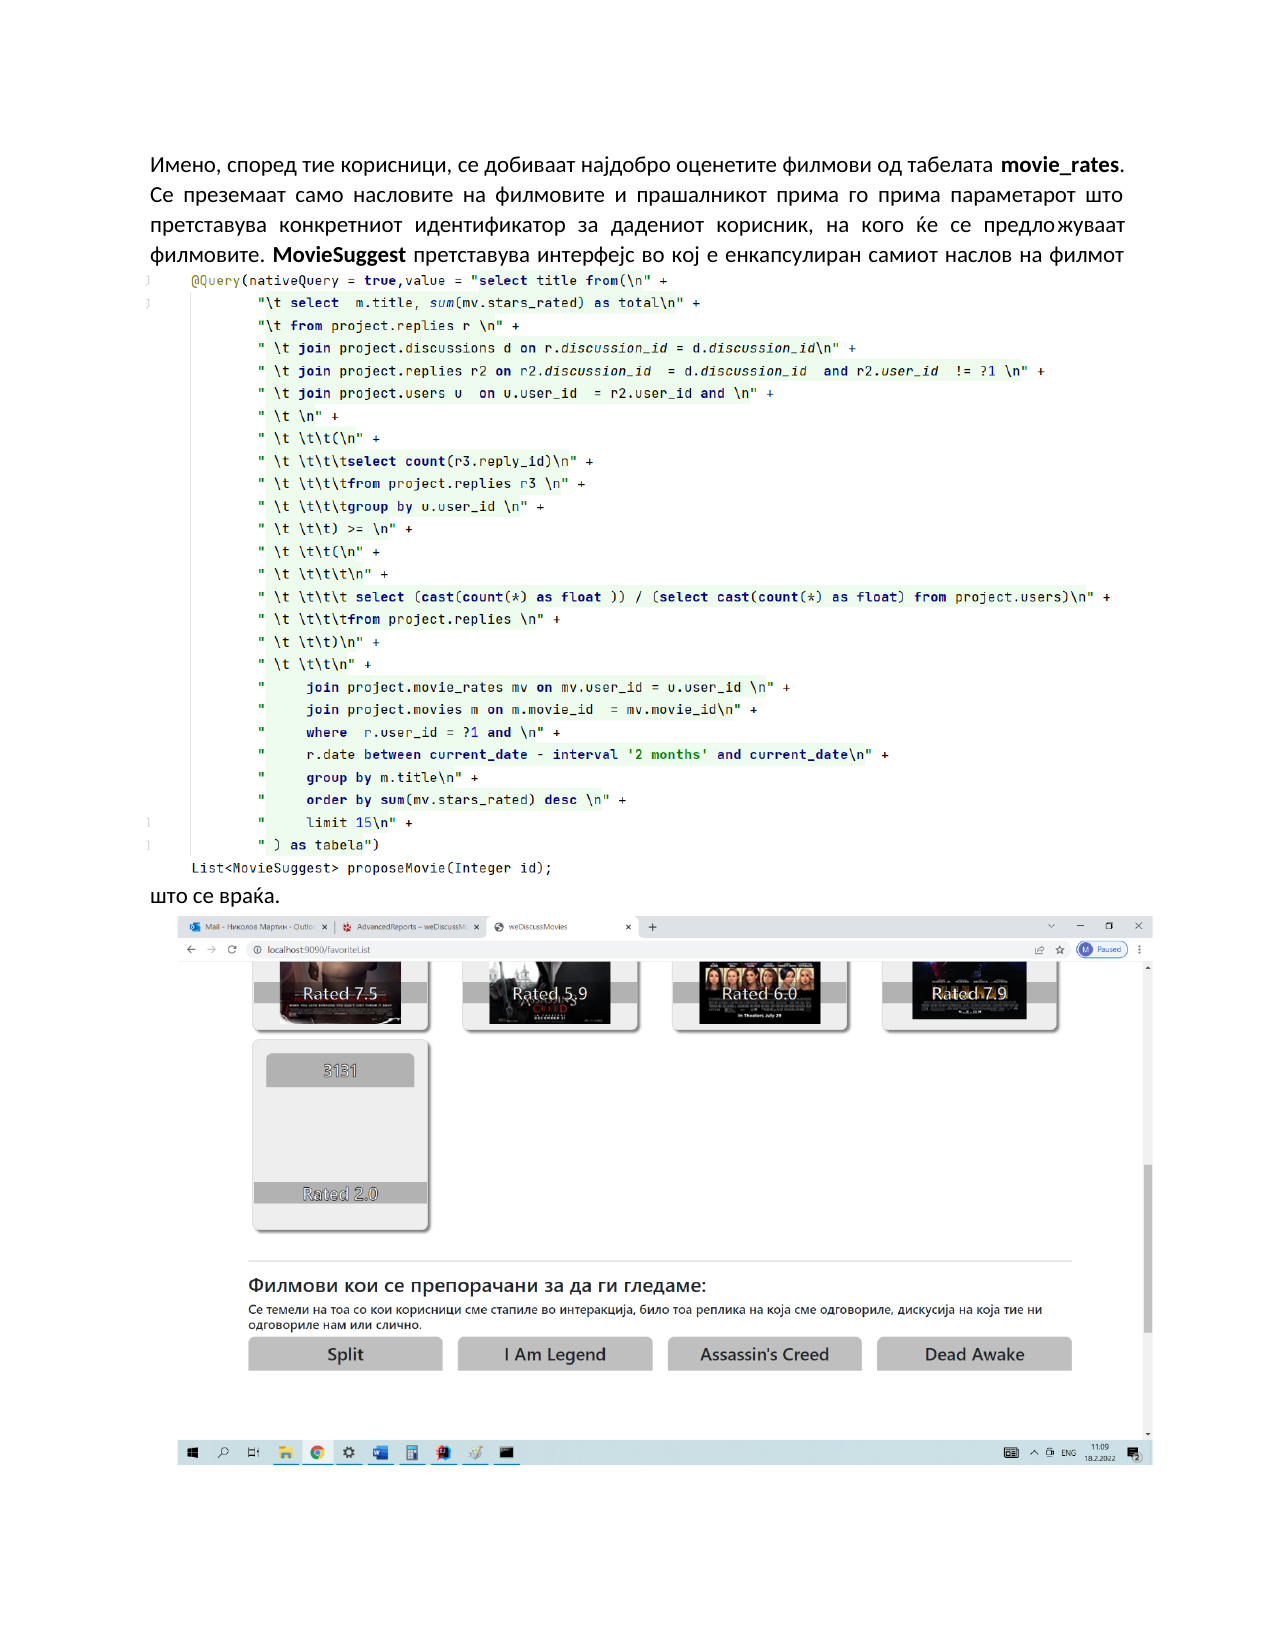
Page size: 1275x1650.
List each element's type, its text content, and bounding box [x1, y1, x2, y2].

picture [146, 270, 1122, 882]
picture [177, 916, 1153, 1465]
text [150, 150, 1125, 241]
